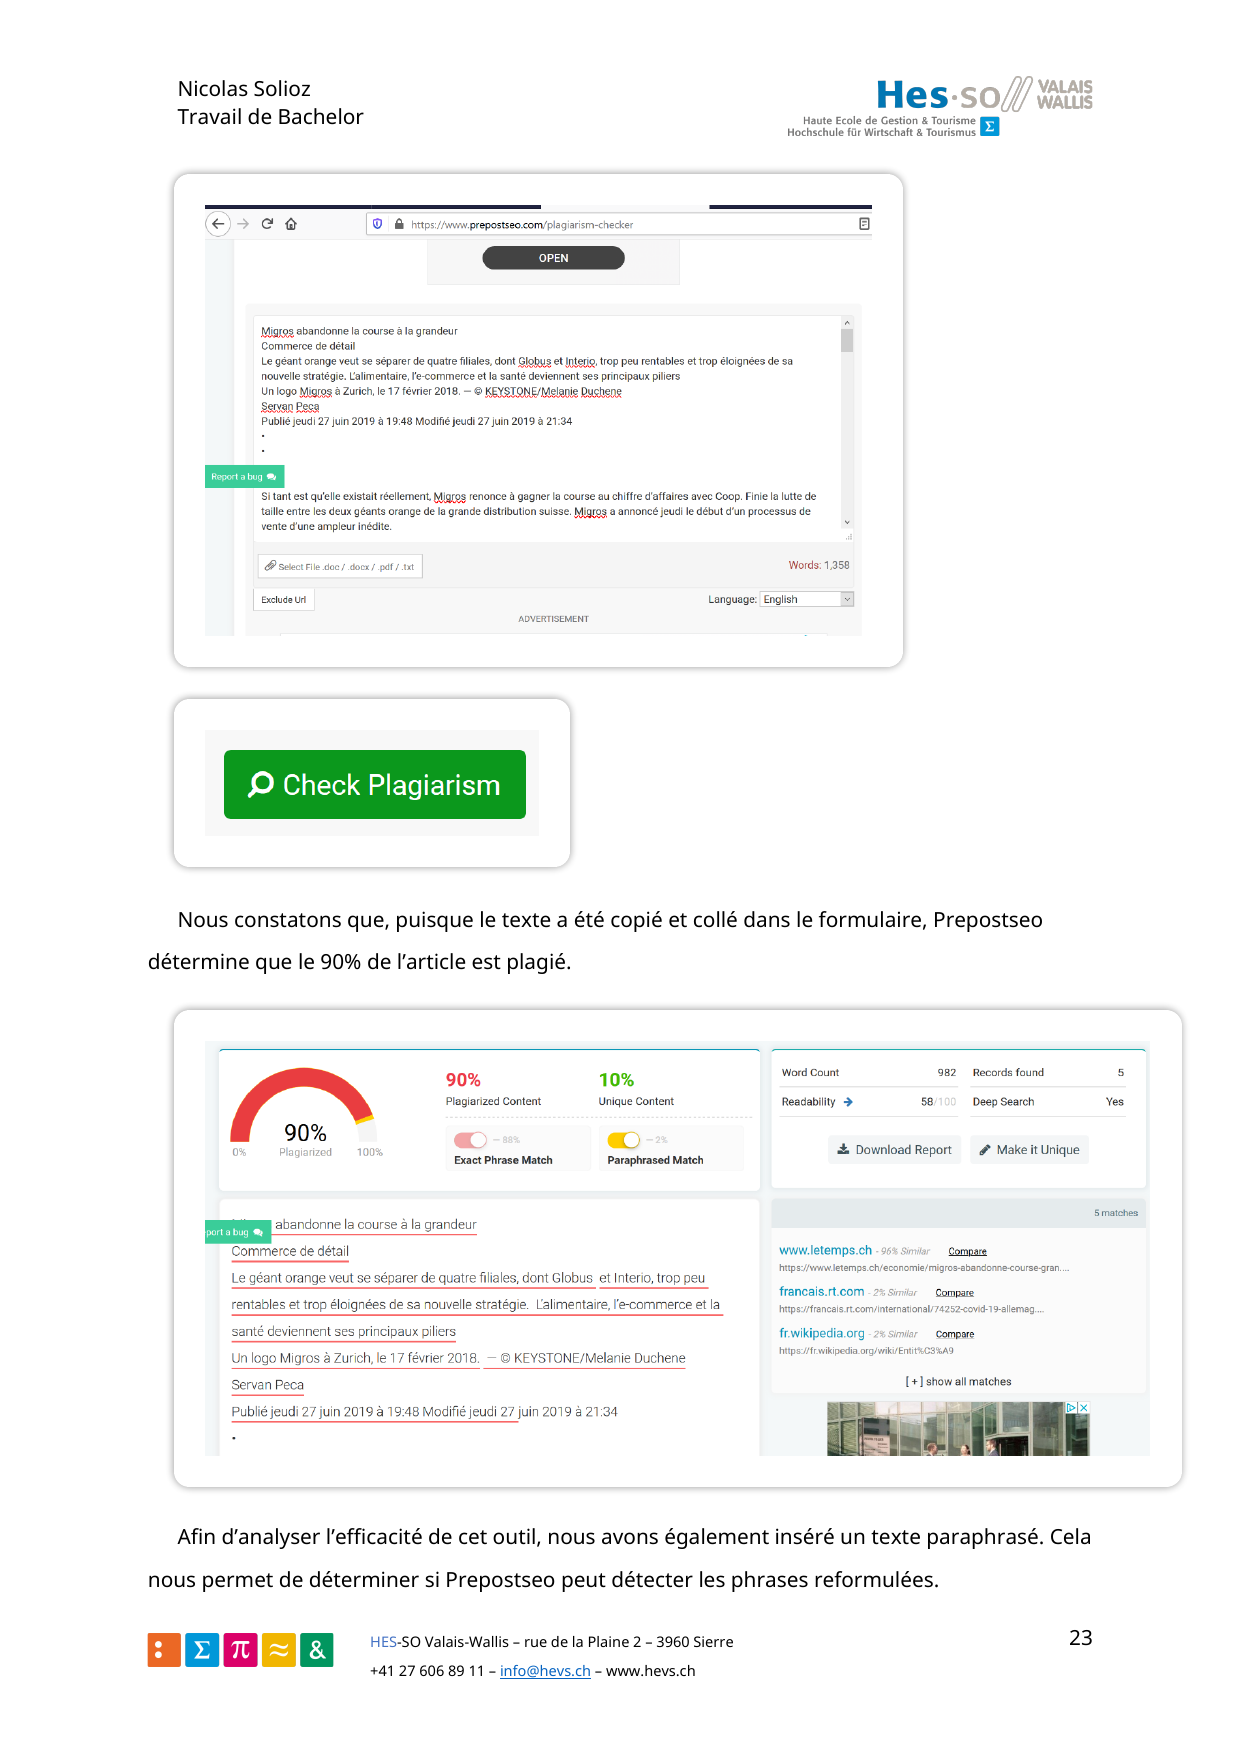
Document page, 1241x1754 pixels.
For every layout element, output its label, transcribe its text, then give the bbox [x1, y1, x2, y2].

picture [205, 1041, 1150, 1456]
text Nous constatons que, puisque le texte a été copié et collé dans le formulaire, Prepostseo détermine que le 90% de l’article est plagié. [148, 905, 1093, 976]
picture [205, 205, 872, 636]
picture [147, 1633, 185, 1667]
picture [788, 76, 1093, 136]
picture [196, 1654, 209, 1658]
picture [205, 730, 539, 836]
text Afin d’analyser l’efficacité de cet outil, nous avons également inséré un texte paraphrasé. Cela nous permet de déterminer si Prepostseo peut détecter les phrases reformulées. [148, 1522, 1093, 1593]
picture [219, 1633, 334, 1667]
picture [196, 1642, 202, 1652]
